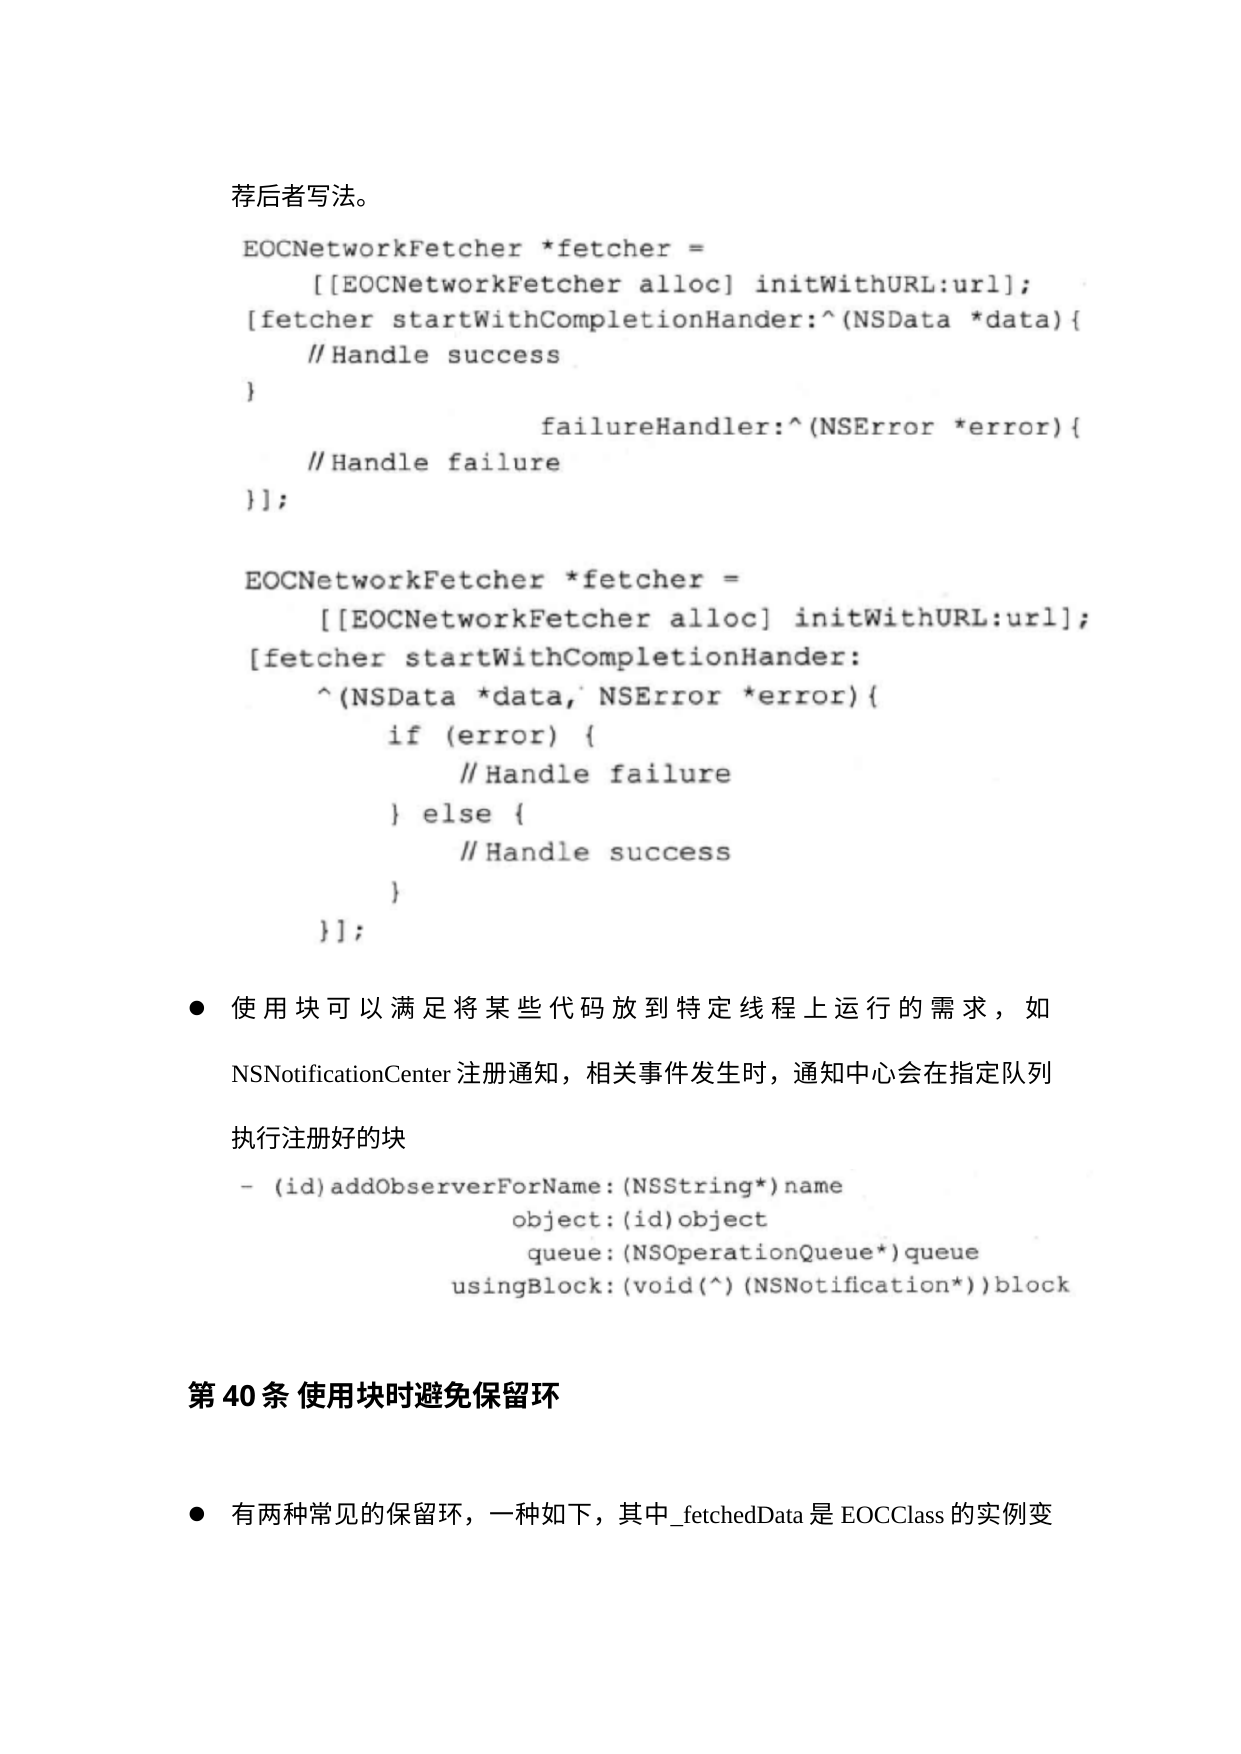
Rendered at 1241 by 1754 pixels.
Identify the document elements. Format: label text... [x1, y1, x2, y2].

list 使用块可以满足将某些代码放到特定线程上运行的需求，如NSNotificationCenter注册通知，相关事件发生时，通知中心会在指定队列执行注册好的块 [187, 974, 1053, 1169]
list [187, 1480, 1053, 1545]
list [187, 162, 1053, 227]
picture [231, 227, 1097, 524]
picture [231, 1169, 1097, 1315]
subtitle 第40条 使用块时避免保留环 [187, 1361, 1053, 1426]
picture [231, 552, 1097, 959]
